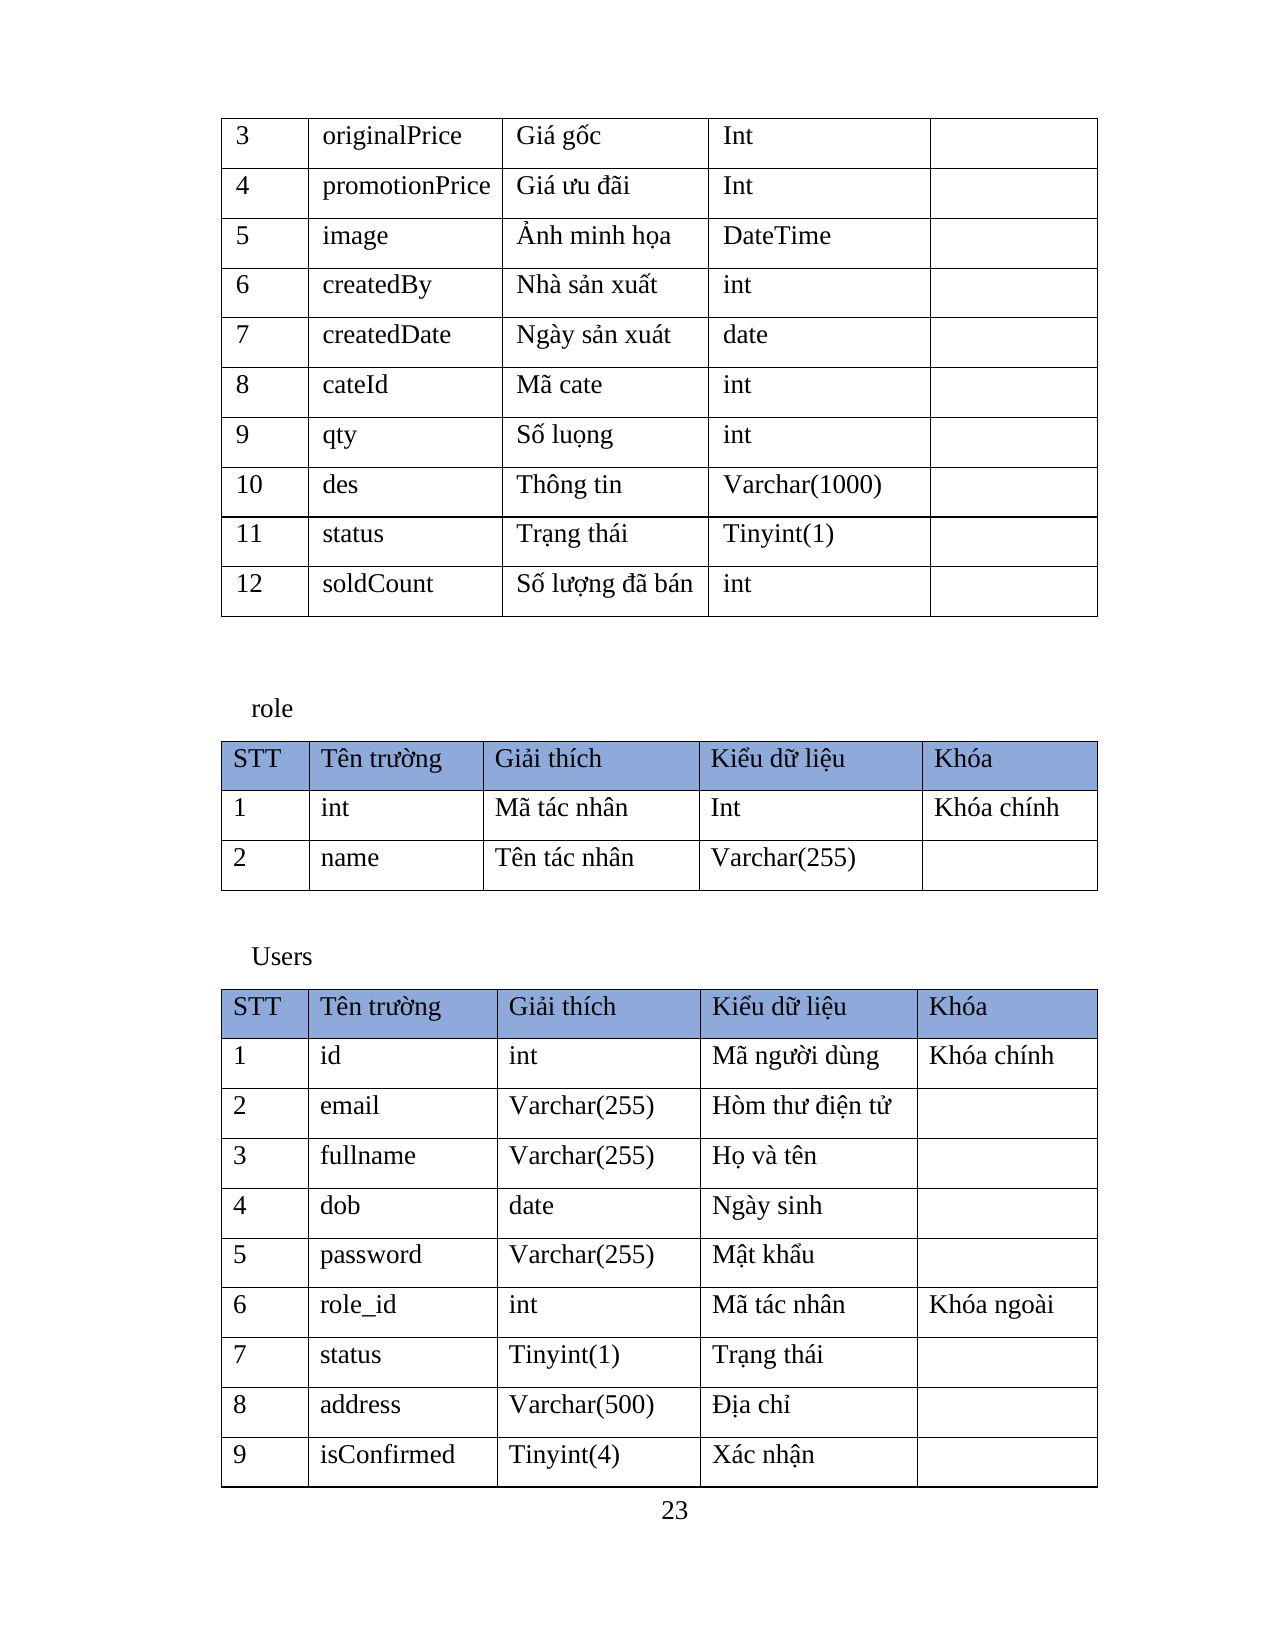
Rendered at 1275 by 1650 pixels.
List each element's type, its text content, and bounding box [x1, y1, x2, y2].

table_cell Số luọng [503, 418, 708, 467]
table_cell [918, 1438, 1097, 1486]
table_cell name [310, 841, 483, 890]
table_cell [918, 1139, 1097, 1188]
table_header Giải thích [498, 990, 700, 1038]
table_header Kiểu dữ liệu [701, 990, 917, 1038]
table_cell cateId [309, 368, 502, 417]
table_cell Trạng thái [503, 518, 708, 566]
table_cell date [709, 318, 930, 367]
table_cell 5 [222, 1239, 308, 1287]
table_cell [931, 169, 1097, 218]
table_cell email [309, 1089, 497, 1138]
table_cell int [498, 1039, 700, 1088]
table_cell int [709, 567, 930, 616]
table_cell status [309, 518, 502, 566]
table_cell 8 [222, 368, 308, 417]
table_cell 9 [222, 1438, 308, 1486]
table_cell Hòm thư điện tử [701, 1089, 917, 1138]
table_cell des [309, 468, 502, 516]
table_cell Khóa chính [923, 791, 1097, 840]
table_header Kiểu dữ liệu [700, 742, 922, 790]
table_header Khóa [923, 742, 1097, 790]
table_cell Số lượng đã bán [503, 567, 708, 616]
table_cell [931, 567, 1097, 616]
table_cell Thông tin [503, 468, 708, 516]
table_cell Tên tác nhân [484, 841, 699, 890]
table_header STT [222, 990, 308, 1038]
table_cell 2 [222, 1089, 308, 1138]
table_cell Varchar(500) [498, 1388, 700, 1437]
text Users [177, 940, 1098, 971]
table_cell password [309, 1239, 497, 1287]
table_cell Varchar(255) [498, 1239, 700, 1287]
table_cell Varchar(1000) [709, 468, 930, 516]
table_cell [923, 841, 1097, 890]
table_cell Mã tác nhân [484, 791, 699, 840]
table_cell Varchar(255) [498, 1089, 700, 1138]
table_cell [931, 368, 1097, 417]
table_cell DateTime [709, 219, 930, 267]
table_cell [931, 418, 1097, 467]
table_cell Giá gốc [503, 119, 708, 168]
table_cell [931, 269, 1097, 317]
table_header STT [222, 742, 309, 790]
table_cell 4 [222, 1189, 308, 1237]
table_cell [918, 1089, 1097, 1138]
table_cell 11 [222, 518, 308, 566]
table_cell Int [709, 119, 930, 168]
table_cell int [709, 418, 930, 467]
table_cell soldCount [309, 567, 502, 616]
table_cell Ngày sinh [701, 1189, 917, 1237]
table_cell 12 [222, 567, 308, 616]
table_cell Tinyint(4) [498, 1438, 700, 1486]
table_cell [918, 1388, 1097, 1437]
table_cell Varchar(255) [700, 841, 922, 890]
table_cell id [309, 1039, 497, 1088]
text role [177, 692, 1098, 723]
table_cell Khóa ngoài [918, 1288, 1097, 1337]
table_cell int [310, 791, 483, 840]
table_cell originalPrice [309, 119, 502, 168]
table_cell 1 [222, 791, 309, 840]
table_cell [918, 1239, 1097, 1287]
table_cell 7 [222, 318, 308, 367]
table_cell Giá ưu đãi [503, 169, 708, 218]
table_cell int [498, 1288, 700, 1337]
table_cell Địa chỉ [701, 1388, 917, 1437]
table_cell status [309, 1338, 497, 1387]
table_cell 7 [222, 1338, 308, 1387]
table_cell date [498, 1189, 700, 1237]
table_cell [931, 518, 1097, 566]
table_cell Int [700, 791, 922, 840]
table_cell Khóa chính [918, 1039, 1097, 1088]
table_cell Xác nhận [701, 1438, 917, 1486]
table_cell Mật khẩu [701, 1239, 917, 1287]
table_cell 10 [222, 468, 308, 516]
table_cell [918, 1189, 1097, 1237]
table_cell address [309, 1388, 497, 1437]
table_header Tên trường [309, 990, 497, 1038]
table_cell createdBy [309, 269, 502, 317]
table_cell Tinyint(1) [709, 518, 930, 566]
table_cell [931, 119, 1097, 168]
table_cell qty [309, 418, 502, 467]
table_cell 3 [222, 119, 308, 168]
table_cell 9 [222, 418, 308, 467]
table_cell Ngày sản xuát [503, 318, 708, 367]
table_cell image [309, 219, 502, 267]
table_cell int [709, 368, 930, 417]
table_cell fullname [309, 1139, 497, 1188]
table_cell [931, 318, 1097, 367]
table_cell Mã cate [503, 368, 708, 417]
table_cell Mã tác nhân [701, 1288, 917, 1337]
table_cell 6 [222, 1288, 308, 1337]
table_cell 8 [222, 1388, 308, 1437]
table_cell 6 [222, 269, 308, 317]
table_cell int [709, 269, 930, 317]
table_cell Mã người dùng [701, 1039, 917, 1088]
table_cell Int [709, 169, 930, 218]
table_cell promotionPrice [309, 169, 502, 218]
table_cell [918, 1338, 1097, 1387]
table_cell Ảnh minh họa [503, 219, 708, 267]
table_cell role_id [309, 1288, 497, 1337]
table_cell isConfirmed [309, 1438, 497, 1486]
table_cell 2 [222, 841, 309, 890]
table_cell [931, 219, 1097, 267]
table_cell Tinyint(1) [498, 1338, 700, 1387]
table_cell 3 [222, 1139, 308, 1188]
table_cell 5 [222, 219, 308, 267]
table_cell Varchar(255) [498, 1139, 700, 1188]
table_cell Trạng thái [701, 1338, 917, 1387]
table_cell 1 [222, 1039, 308, 1088]
table_cell 4 [222, 169, 308, 218]
table_cell Họ và tên [701, 1139, 917, 1188]
table_cell [931, 468, 1097, 516]
table_cell dob [309, 1189, 497, 1237]
table_cell createdDate [309, 318, 502, 367]
table_cell Nhà sản xuất [503, 269, 708, 317]
table_header Khóa [918, 990, 1097, 1038]
table_header Tên trường [310, 742, 483, 790]
table_header Giải thích [484, 742, 699, 790]
